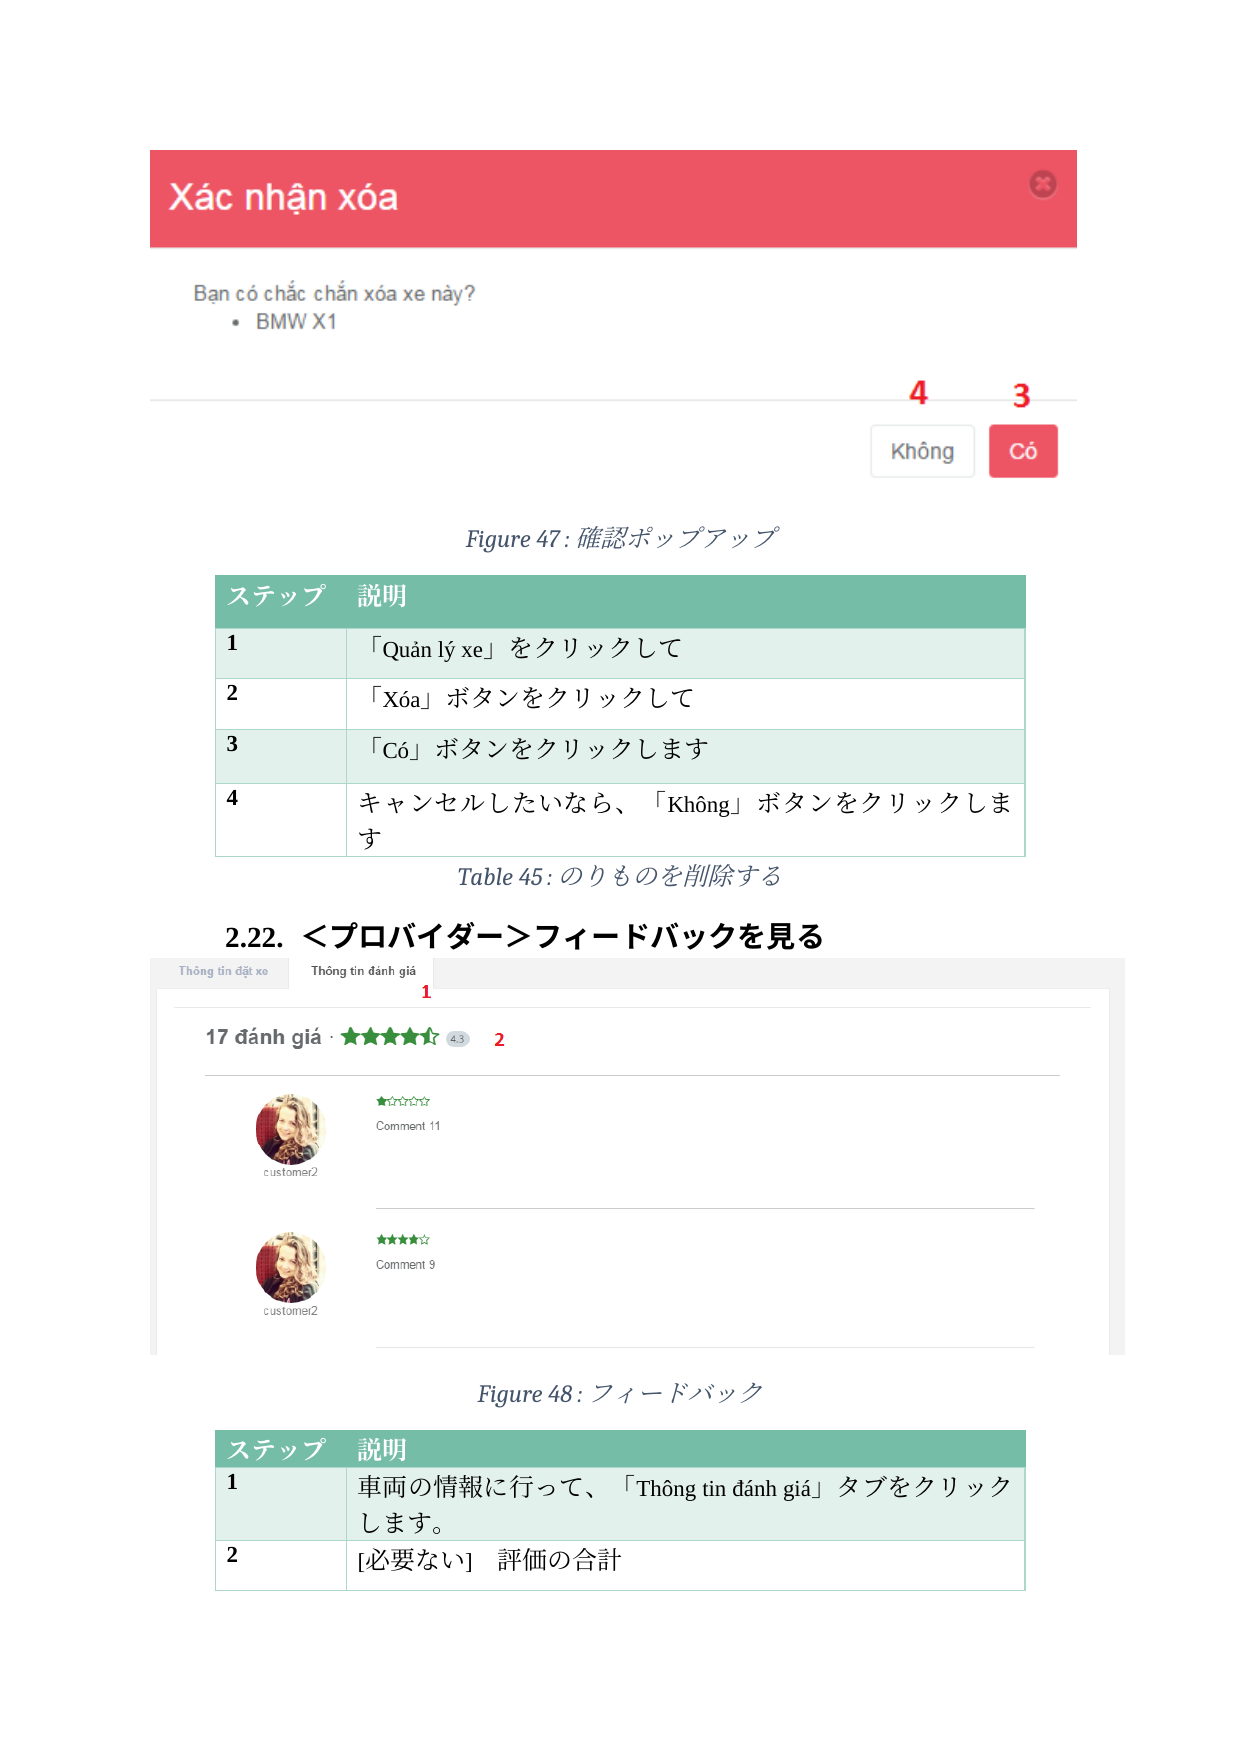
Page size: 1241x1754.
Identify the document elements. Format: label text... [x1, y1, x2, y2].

table_cell 車両の情報に行って、「Thông tin đánh giá」タブをクリックします。 [347, 1468, 1024, 1540]
table_header ステップ [216, 1431, 346, 1467]
table_header 説明 [347, 1431, 1024, 1467]
table_cell 「Quản lý xe」をクリックして [347, 629, 1024, 678]
table_cell 1 [216, 629, 346, 678]
subtitle ＜プロバイダー＞フィードバックを見る [225, 914, 1090, 956]
table_cell 1 [216, 1468, 346, 1540]
text Figure 48 : フィードバック [150, 1373, 1090, 1409]
text Table 45 : のりものを削除する [150, 857, 1090, 893]
picture [150, 958, 1125, 1355]
table_header ステップ [216, 576, 346, 628]
table_cell 2 [216, 679, 346, 729]
table_header 説明 [347, 576, 1024, 628]
table_cell 4 [216, 784, 346, 856]
table_cell キャンセルしたいなら、「Không」ボタンをクリックします [347, 784, 1024, 856]
table_cell 「Có」ボタンをクリックします [347, 730, 1024, 783]
picture [150, 150, 1077, 500]
table_cell 「Xóa」ボタンをクリックして [347, 679, 1024, 729]
table_cell 2 [216, 1541, 346, 1590]
table_cell 3 [216, 730, 346, 783]
text Figure 47 : 確認ポップアップ [150, 518, 1090, 554]
table_cell [必要ない] 評価の合計 [347, 1541, 1024, 1590]
